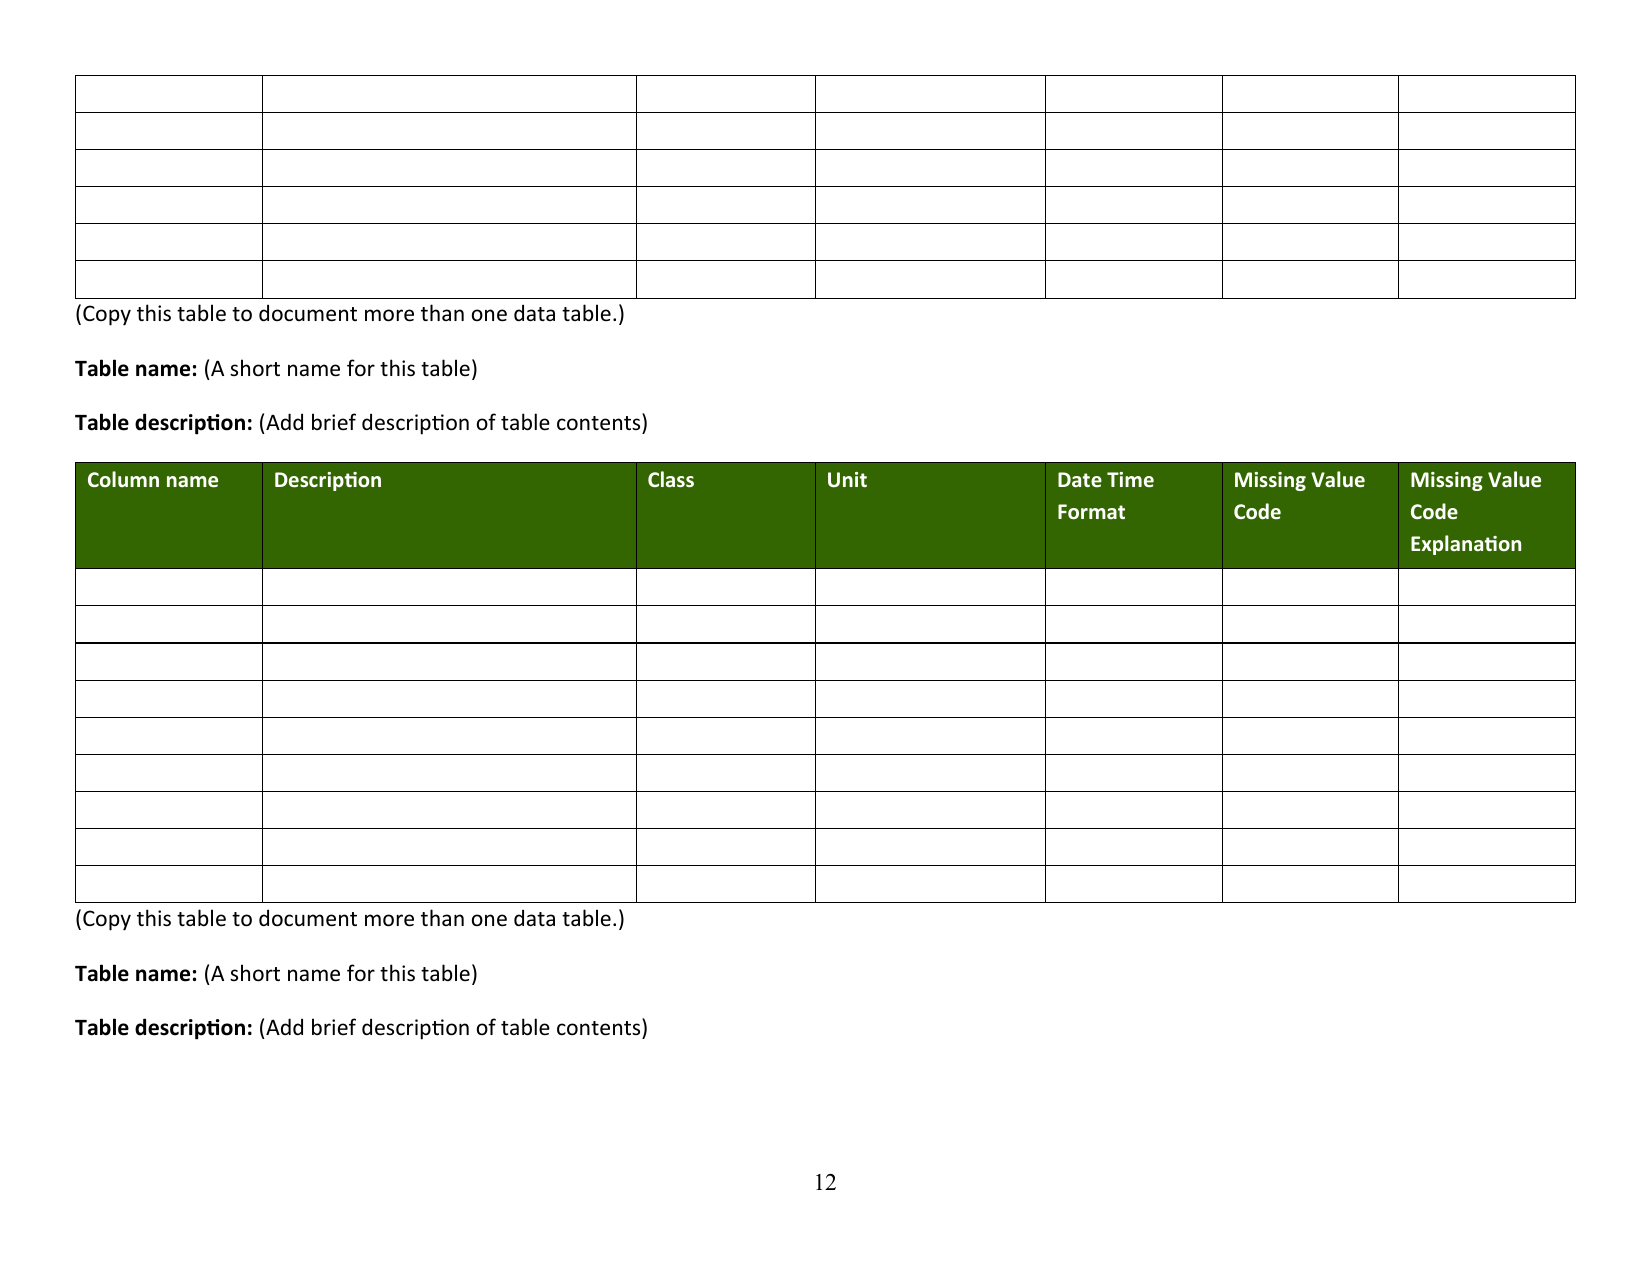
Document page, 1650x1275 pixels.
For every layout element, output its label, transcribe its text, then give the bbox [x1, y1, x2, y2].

table_cell [1399, 718, 1575, 754]
table_cell [637, 187, 815, 223]
table_cell [76, 866, 262, 902]
table_cell [816, 792, 1045, 828]
table_cell [1046, 606, 1222, 642]
table_cell [637, 569, 815, 605]
table_cell [637, 644, 815, 679]
table_cell [1046, 866, 1222, 902]
table_cell [263, 718, 636, 754]
table_cell [1399, 113, 1575, 149]
table_cell [1399, 261, 1575, 297]
table_cell [816, 644, 1045, 679]
table_cell [1046, 187, 1222, 223]
table_cell [1399, 829, 1575, 865]
table_cell [263, 113, 636, 149]
table_cell [76, 261, 262, 297]
table_cell [816, 606, 1045, 642]
text (Copy this table to document more than one data table.) [75, 903, 1575, 932]
table_cell [263, 792, 636, 828]
table_cell [637, 792, 815, 828]
table_header Description [263, 463, 636, 568]
table_cell [816, 76, 1045, 112]
table_cell [637, 113, 815, 149]
table_cell [1399, 866, 1575, 902]
table_header Class [637, 463, 815, 568]
table_cell [76, 224, 262, 260]
table_cell [76, 569, 262, 605]
table_cell [1223, 829, 1398, 865]
table_cell [637, 261, 815, 297]
table_cell [1223, 569, 1398, 605]
table_cell [1223, 113, 1398, 149]
table_cell [1399, 606, 1575, 642]
table_cell [816, 224, 1045, 260]
table_cell [263, 755, 636, 791]
table_cell [263, 606, 636, 642]
table_cell [637, 76, 815, 112]
table_cell [76, 76, 262, 112]
table_cell [1399, 150, 1575, 186]
table_cell [1223, 755, 1398, 791]
table_cell [637, 606, 815, 642]
table_header Unit [816, 463, 1045, 568]
table_cell [76, 187, 262, 223]
table_cell [263, 261, 636, 297]
table_cell [263, 681, 636, 717]
table_cell [1046, 569, 1222, 605]
table_cell [76, 606, 262, 642]
table_cell [1223, 718, 1398, 754]
table_cell [76, 150, 262, 186]
table_cell [1046, 792, 1222, 828]
table_cell [1046, 261, 1222, 297]
table_cell [1223, 792, 1398, 828]
table_cell [263, 187, 636, 223]
table_cell [816, 718, 1045, 754]
table_header Missing Value Code [1223, 463, 1398, 568]
table_cell [637, 681, 815, 717]
table_cell [76, 755, 262, 791]
table_cell [816, 261, 1045, 297]
table_cell [1046, 755, 1222, 791]
text Table name: (A short name for this table) [75, 958, 1575, 987]
table_cell [1223, 224, 1398, 260]
table_cell [816, 755, 1045, 791]
table_cell [1223, 150, 1398, 186]
table_header Date Time Format [1046, 463, 1222, 568]
table_cell [1399, 76, 1575, 112]
text Table name: (A short name for this table) [75, 353, 1575, 382]
table_cell [1046, 150, 1222, 186]
table_cell [76, 792, 262, 828]
table_cell [76, 644, 262, 679]
table_cell [1223, 681, 1398, 717]
table_cell [1046, 681, 1222, 717]
table_cell [263, 76, 636, 112]
text Table description: (Add brief description of table contents) [75, 407, 1575, 437]
table_cell [1223, 644, 1398, 679]
table_cell [76, 113, 262, 149]
table_cell [816, 681, 1045, 717]
table_cell [263, 150, 636, 186]
table_cell [637, 718, 815, 754]
table_cell [1046, 76, 1222, 112]
table_cell [1046, 718, 1222, 754]
table_cell [816, 150, 1045, 186]
table_cell [76, 718, 262, 754]
table_cell [637, 829, 815, 865]
table_cell [816, 569, 1045, 605]
table_header Column name [76, 463, 262, 568]
table_cell [1223, 606, 1398, 642]
table_cell [263, 866, 636, 902]
table_cell [1046, 224, 1222, 260]
table_cell [1046, 113, 1222, 149]
table_cell [1223, 866, 1398, 902]
table_header Missing Value Code Explanation [1399, 463, 1575, 568]
table_cell [263, 644, 636, 679]
table_cell [1399, 569, 1575, 605]
text Table description: (Add brief description of table contents) [75, 1012, 1575, 1041]
table_cell [76, 829, 262, 865]
table_cell [637, 866, 815, 902]
table_cell [76, 681, 262, 717]
table_cell [637, 224, 815, 260]
table_cell [1046, 644, 1222, 679]
table_cell [1399, 792, 1575, 828]
table_cell [263, 829, 636, 865]
table_cell [637, 755, 815, 791]
table_cell [637, 150, 815, 186]
table_cell [816, 113, 1045, 149]
table_cell [816, 187, 1045, 223]
table_cell [263, 224, 636, 260]
table_cell [1046, 829, 1222, 865]
table_cell [1399, 681, 1575, 717]
table_cell [816, 829, 1045, 865]
table_cell [1399, 755, 1575, 791]
table_cell [1399, 187, 1575, 223]
table_cell [1399, 644, 1575, 679]
table_cell [1223, 76, 1398, 112]
table_cell [263, 569, 636, 605]
table_cell [1223, 187, 1398, 223]
table_cell [1399, 224, 1575, 260]
text (Copy this table to document more than one data table.) [75, 299, 1575, 328]
table_cell [816, 866, 1045, 902]
table_cell [1223, 261, 1398, 297]
